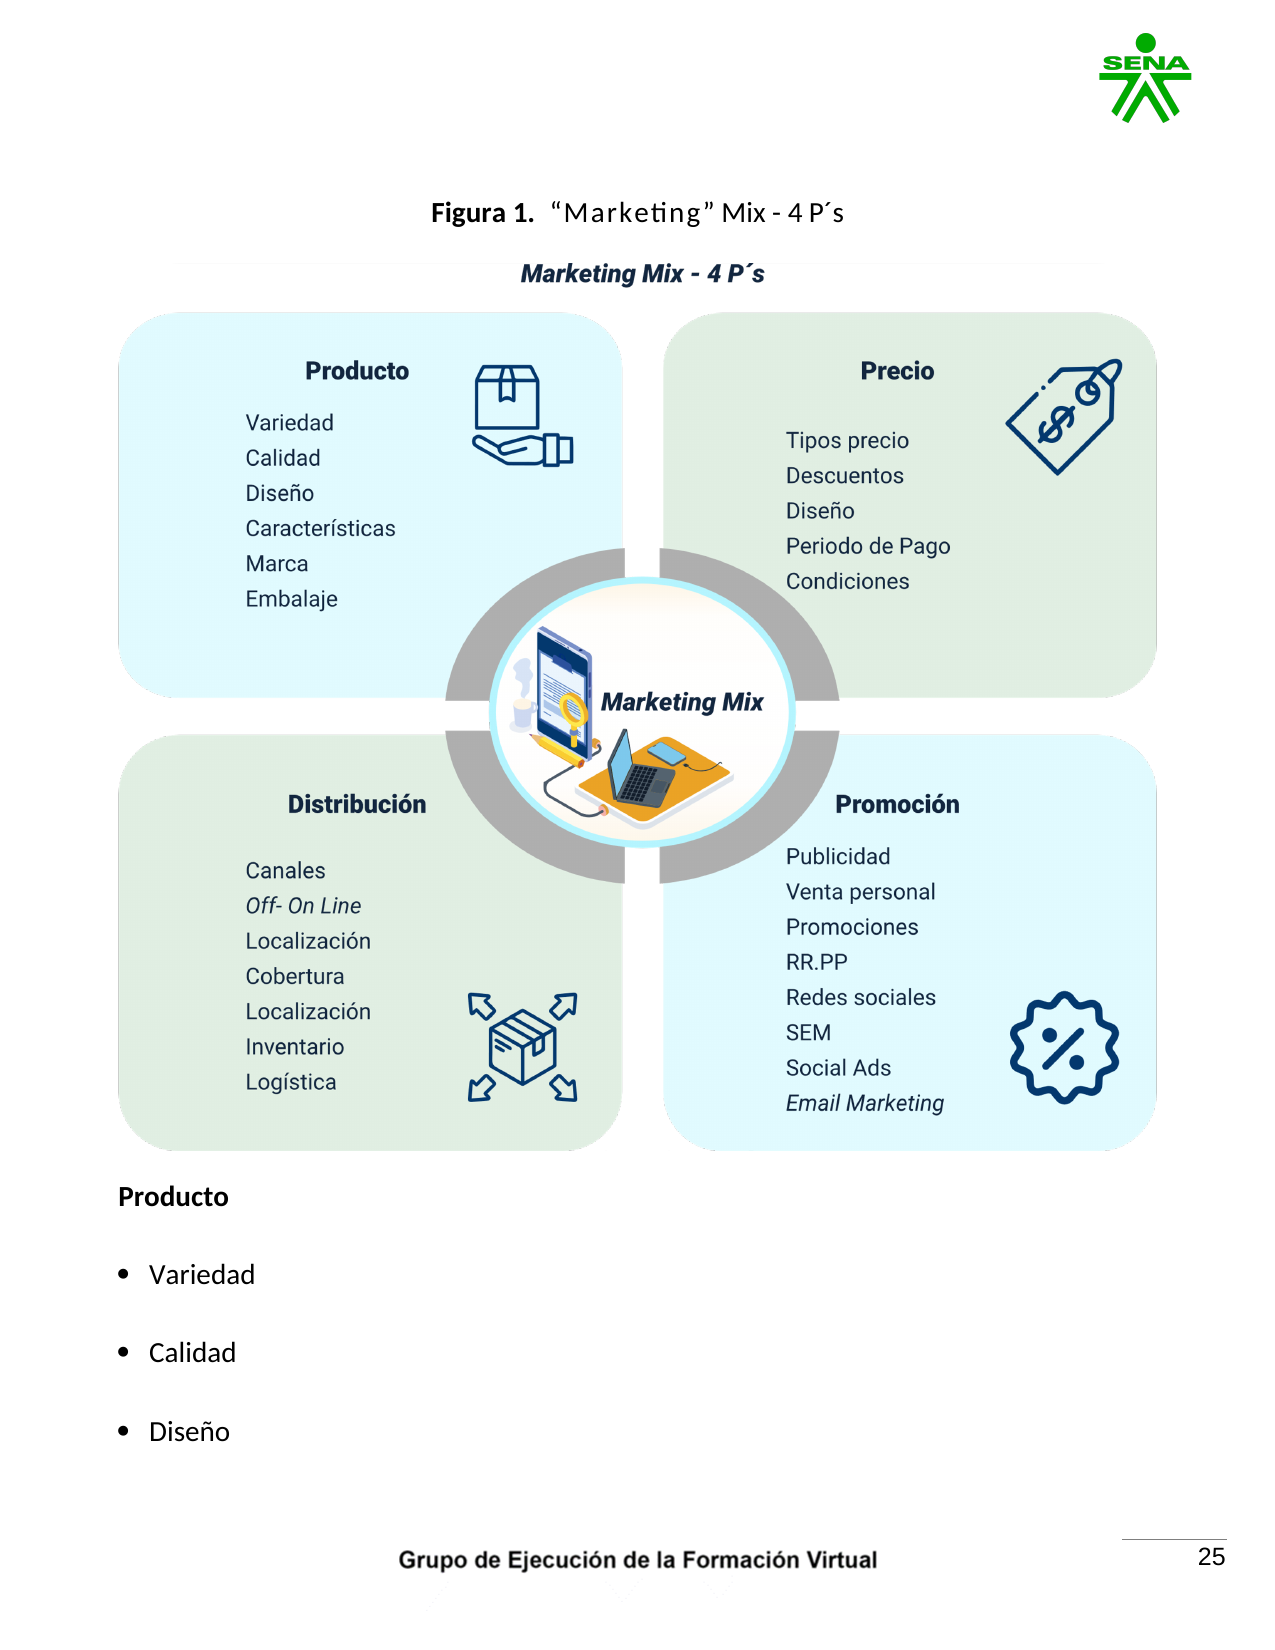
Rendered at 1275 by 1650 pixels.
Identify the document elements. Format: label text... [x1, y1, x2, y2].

text “Marketing” Mix - 4 P´s [118, 194, 1157, 229]
picture [118, 263, 1157, 1151]
picture [0, 1500, 1275, 1611]
text Producto [118, 1178, 1157, 1213]
list Diseño [118, 1413, 1157, 1448]
list Variedad [118, 1256, 1157, 1292]
picture [1099, 33, 1192, 123]
list Calidad [118, 1334, 1157, 1370]
